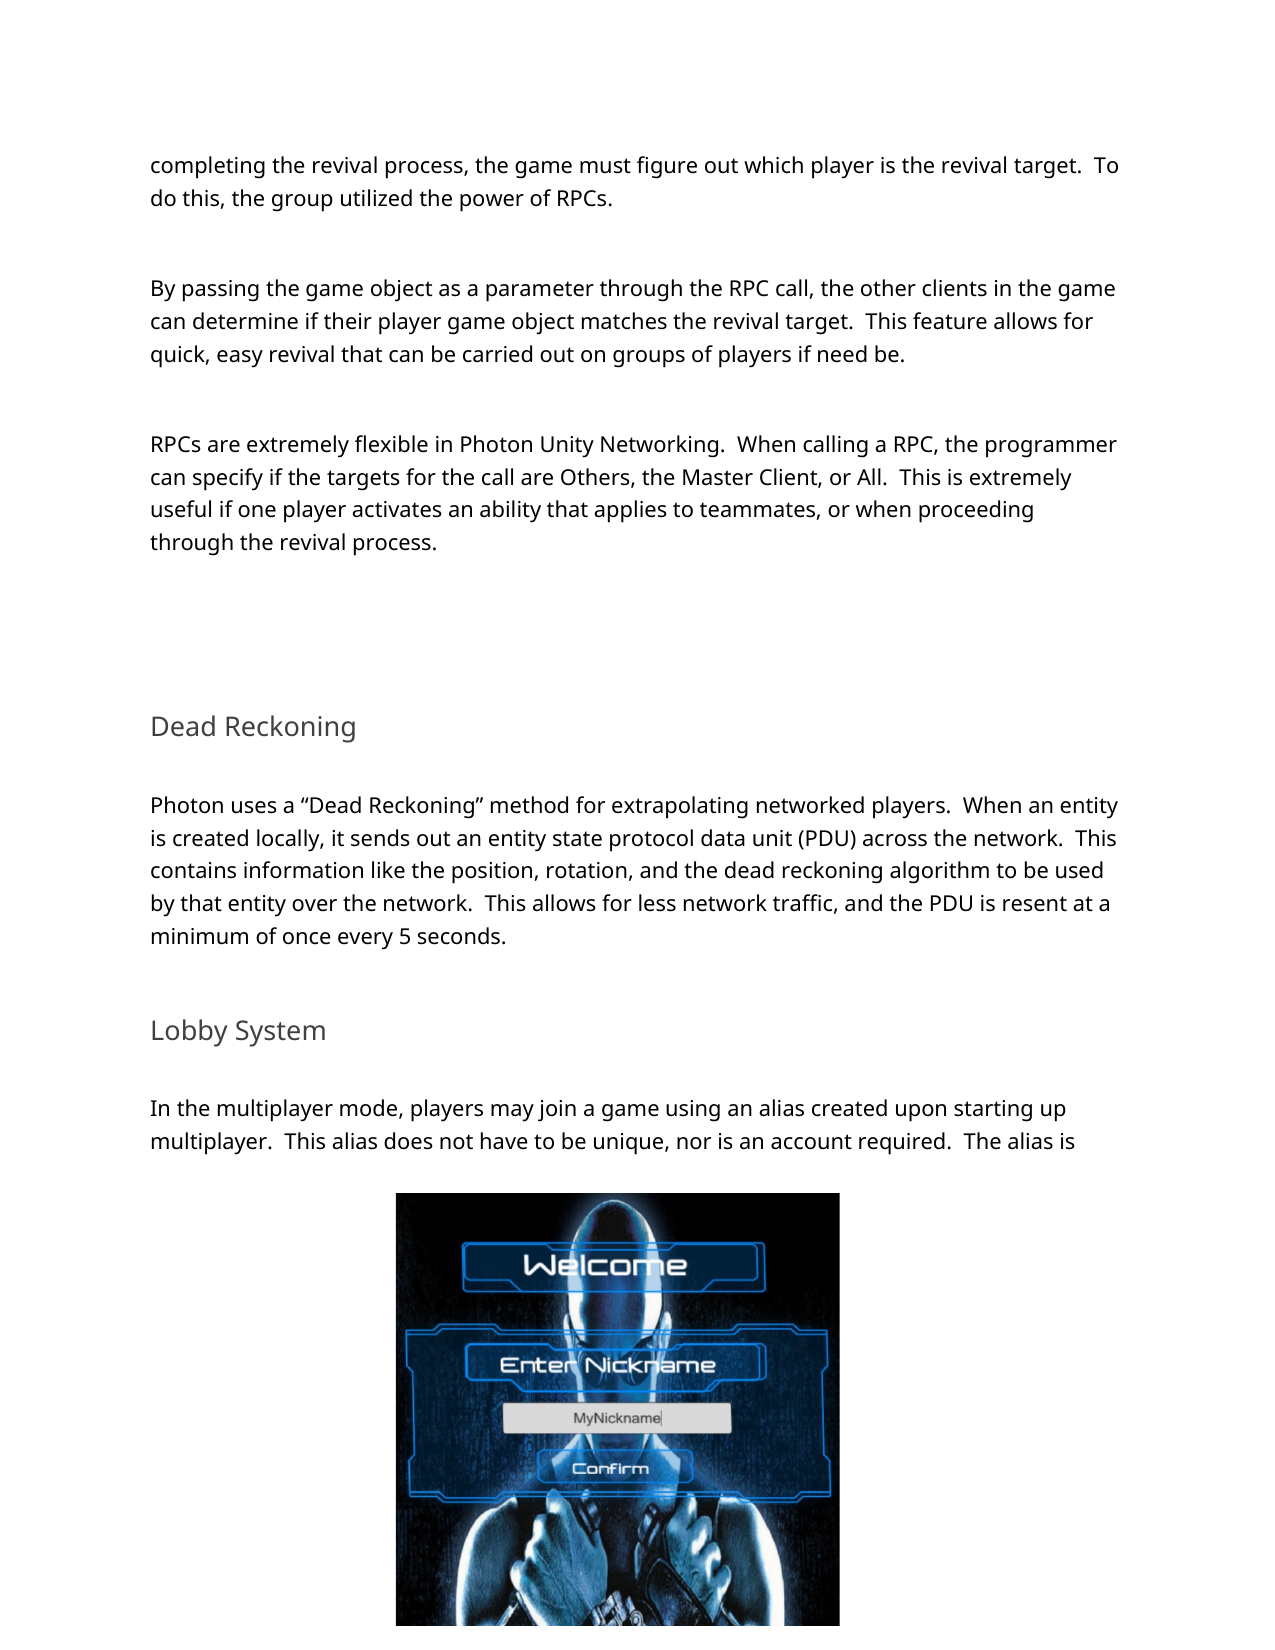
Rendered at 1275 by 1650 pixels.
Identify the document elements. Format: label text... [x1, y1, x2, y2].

text By passing the game object as a parameter through the RPC call, the other clients in the game can determine if their player game object matches the revival target. This feature allows for quick, easy revival that can be carried out on groups of players if need be. [150, 273, 1125, 368]
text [150, 150, 1125, 212]
picture [395, 1193, 840, 1626]
text Photon uses a “Dead Reckoning” method for extrapolating networked players. When an entity is created locally, it sends out an entity state protocol data unit (PDU) across the network. This contains information like the position, rotation, and the dead reckoning algorithm to be used by that entity over the network. This allows for less network traffic, and the PDU is resent at a minimum of once every 5 seconds. [150, 790, 1125, 951]
subtitle Lobby System [150, 1011, 1125, 1048]
subtitle Dead Reckoning [150, 708, 1125, 745]
text RPCs are extremely flexible in Photon Unity Networking. When calling a RPC, the programmer can specify if the targets for the call are Others, the Master Client, or All. This is extremely useful if one player activates an ability that applies to teammates, or when proceeding through the revival process. [150, 429, 1125, 557]
